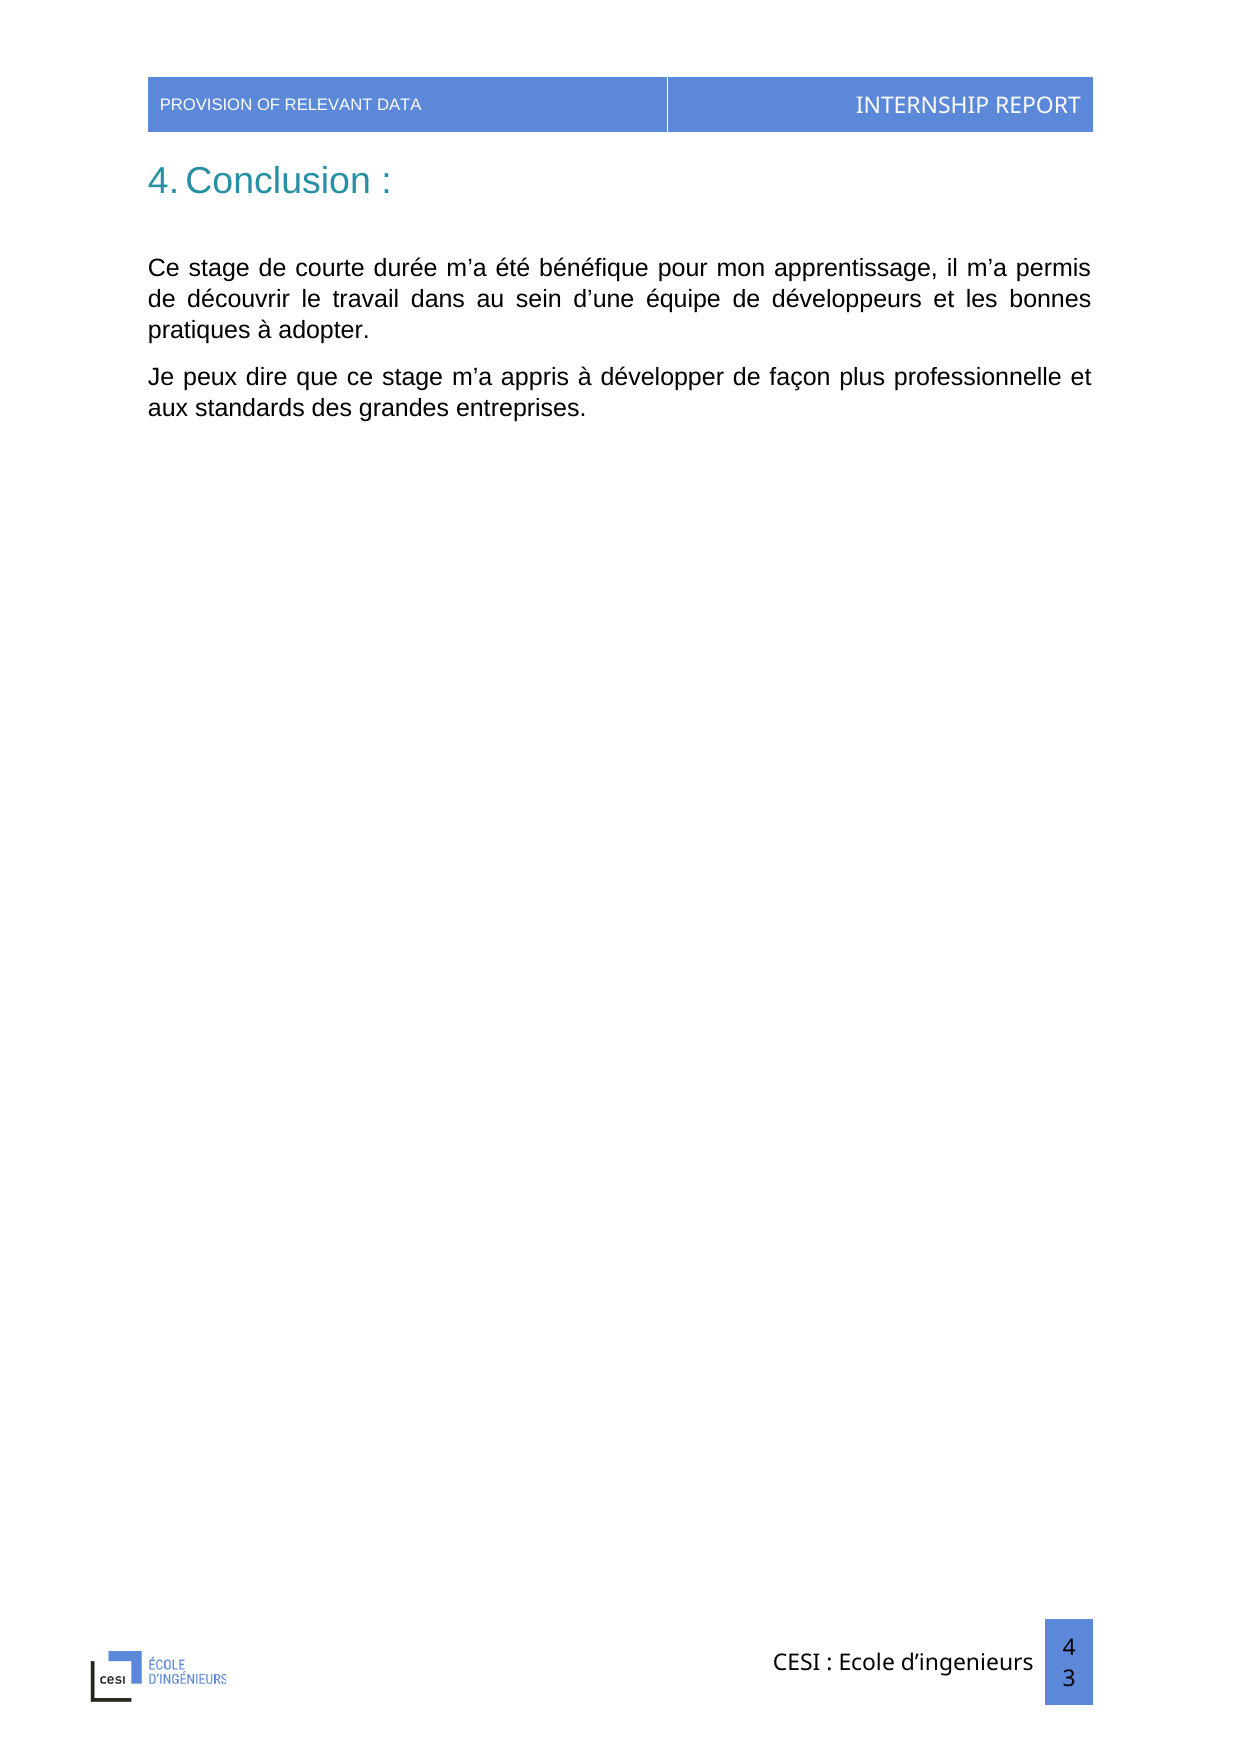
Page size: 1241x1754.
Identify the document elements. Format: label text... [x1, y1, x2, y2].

subtitle Conclusion : [148, 158, 1093, 201]
text Je peux dire que ce stage m’a appris à développer de façon plus professionnelle et aux standards des grandes entreprises. [148, 362, 1093, 422]
text Ce stage de courte durée m’a été bénéfique pour mon apprentissage, il m’a permis de découvrir le travail dans au sein d’une équipe de développeurs et les bonnes pratiques à adopter. [148, 253, 1093, 343]
picture [90, 1651, 227, 1702]
